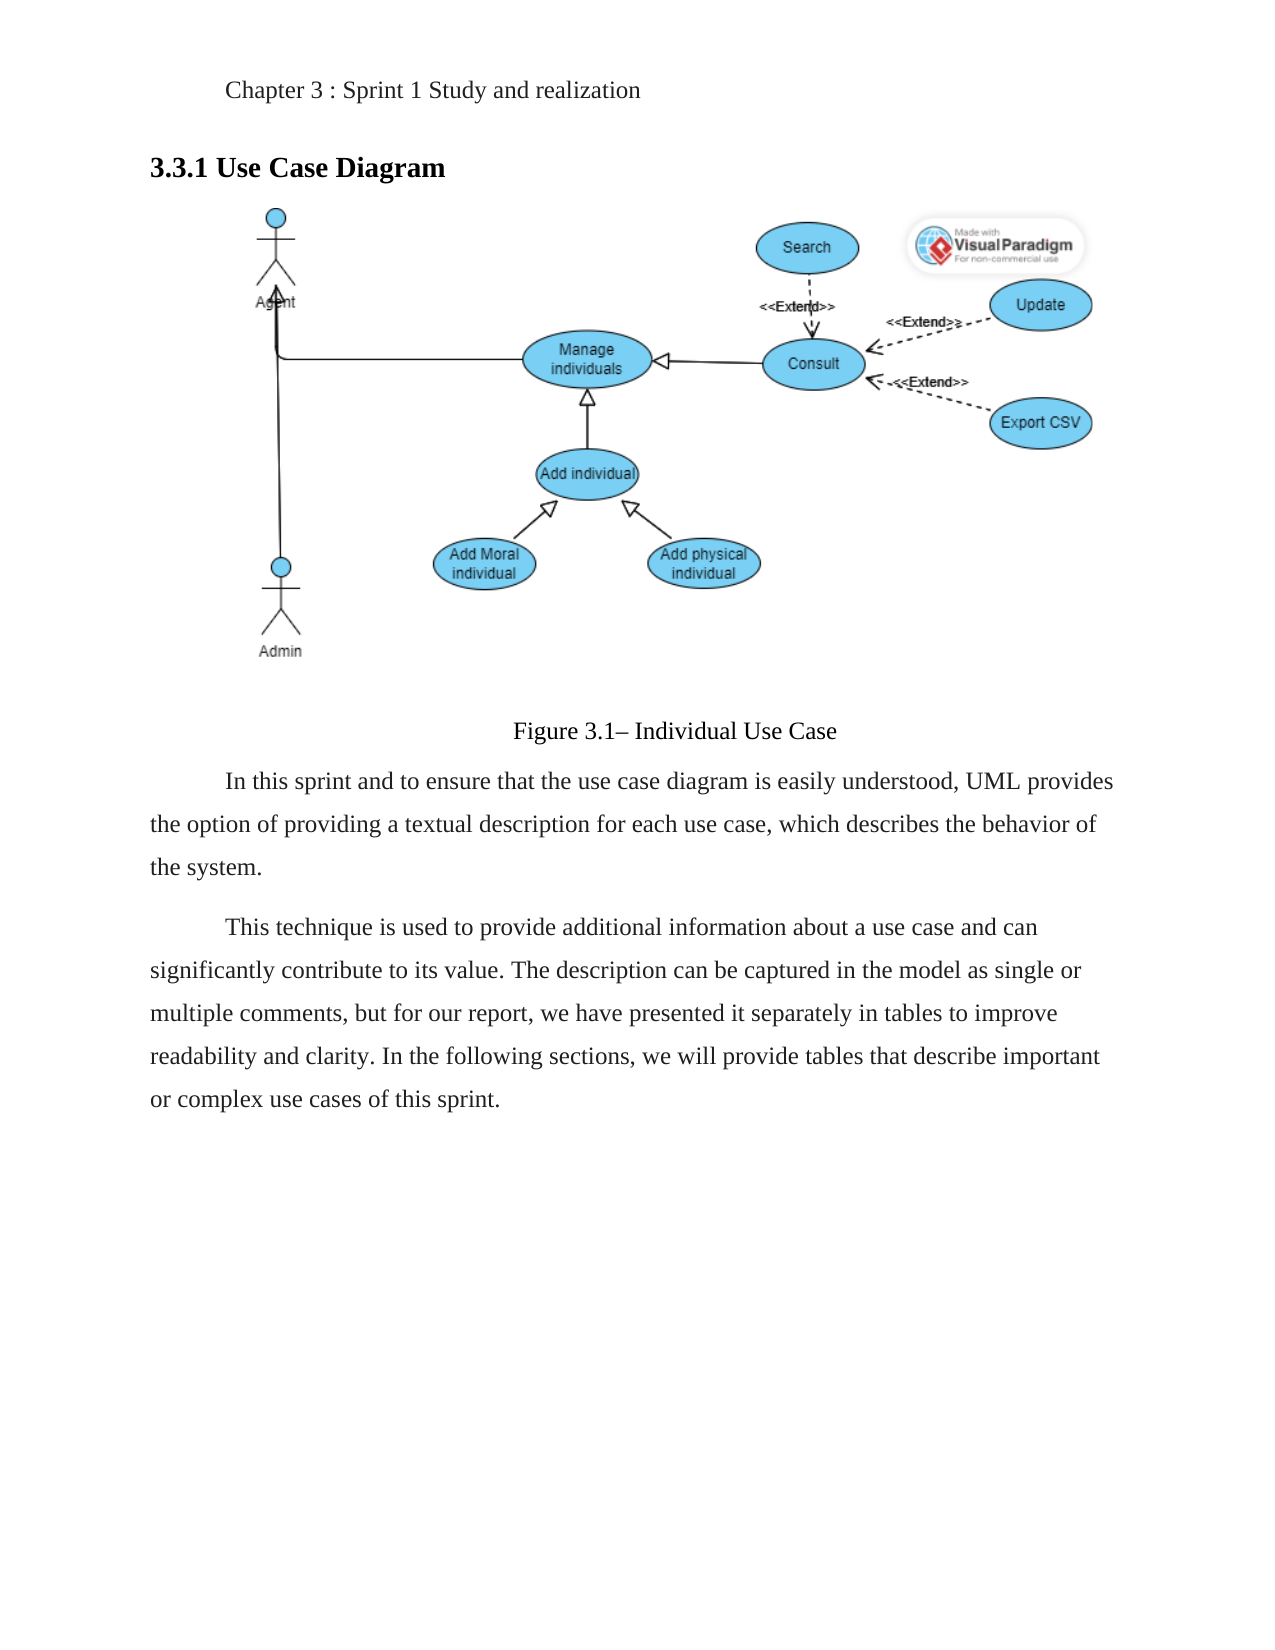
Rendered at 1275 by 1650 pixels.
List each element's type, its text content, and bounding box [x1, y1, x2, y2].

text Figure 3.1– Individual Use Case [150, 716, 1125, 745]
text In this sprint and to ensure that the use case diagram is easily understood, UML provides the option of providing a textual description for each use case, which describes the behavior of the system. [150, 766, 1125, 881]
subtitle 3.3.1 Use Case Diagram [150, 150, 1125, 183]
picture [225, 208, 1093, 662]
text This technique is used to provide additional information about a use case and can significantly contribute to its value. The description can be captured in the model as single or multiple comments, but for our report, we have presented it separately in tables to improve readability and clarity. In the following sections, we will provide tables that describe important or complex use cases of this sprint. [150, 912, 1125, 1113]
